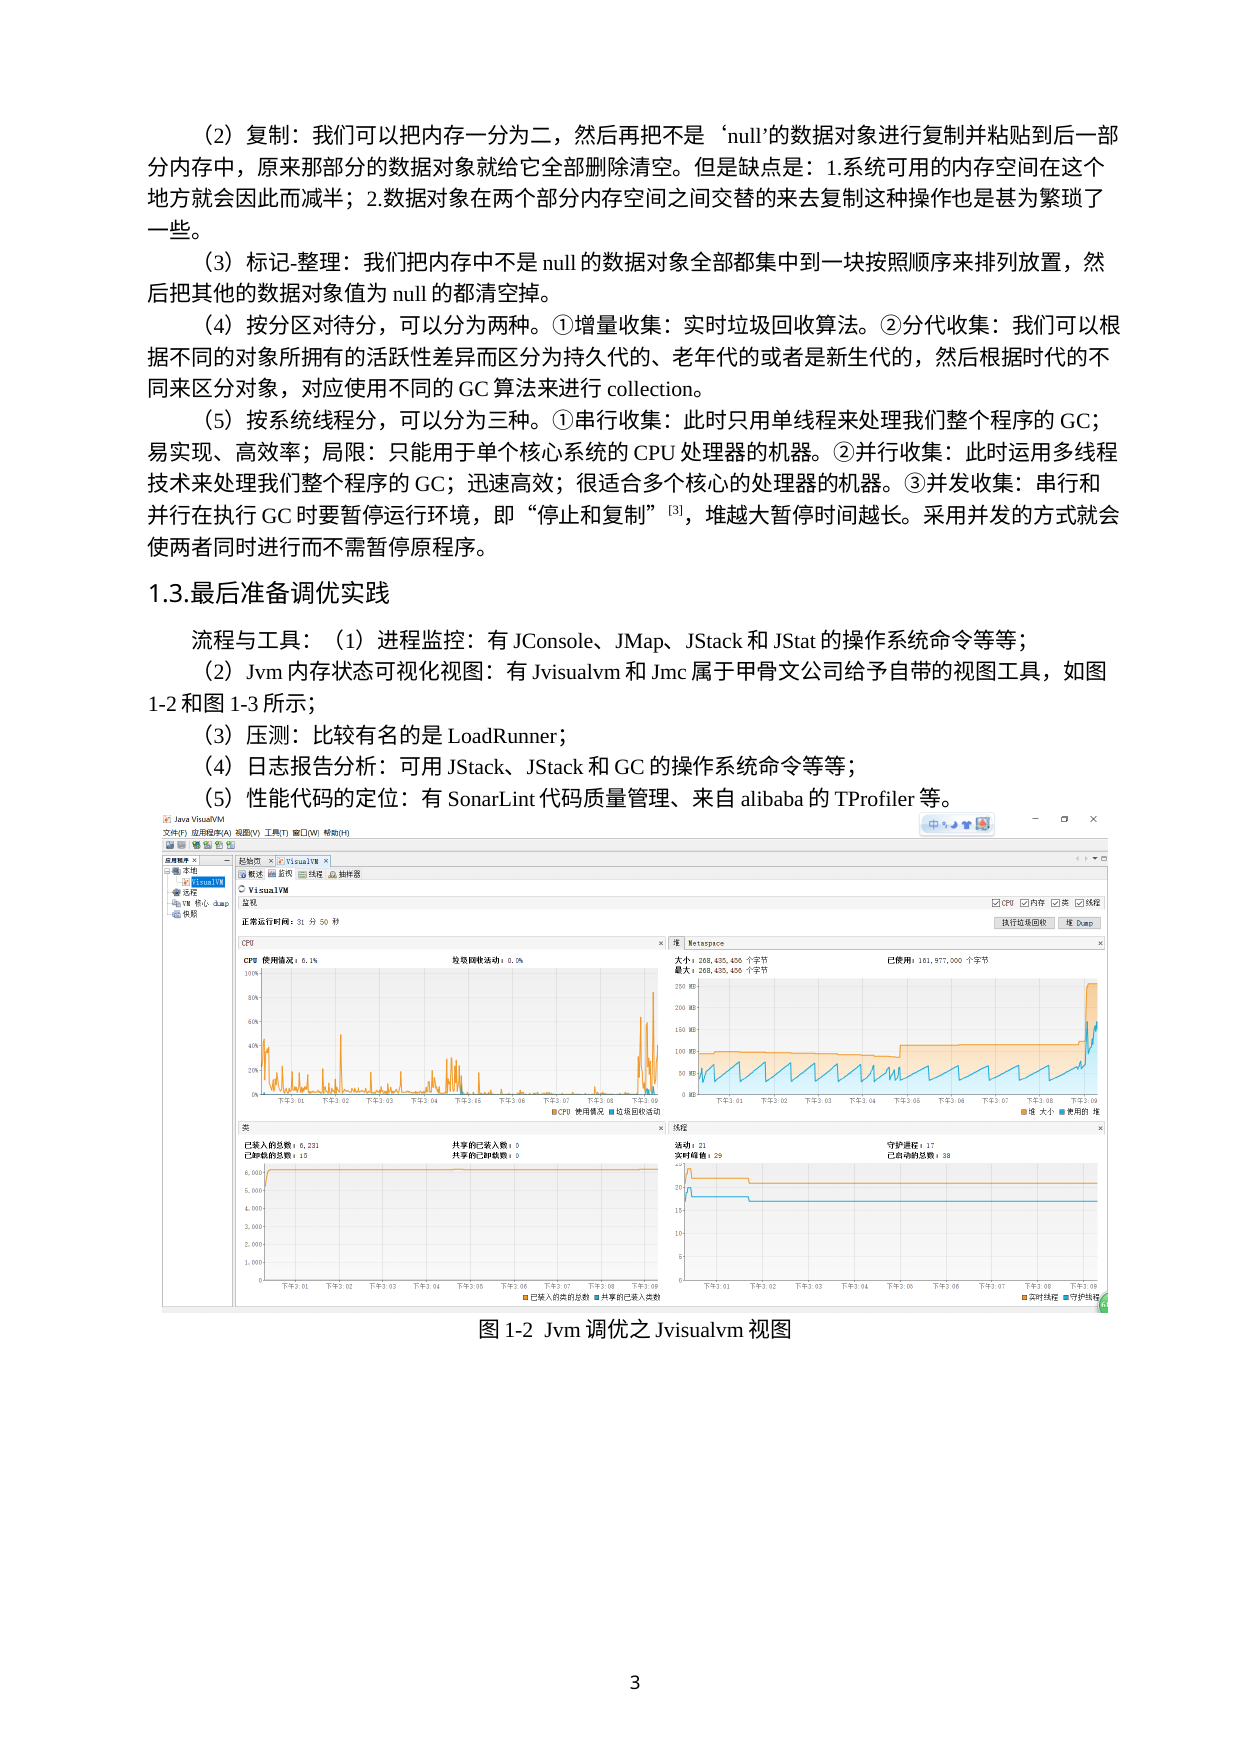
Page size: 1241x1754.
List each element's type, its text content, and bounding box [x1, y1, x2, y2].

text （3）压测：比较有名的是LoadRunner； [148, 718, 1122, 749]
text （2）Jvm内存状态可视化视图：有Jvisualvm和Jmc属于甲骨文公司给予自带的视图工具，如图1-2和图1-3所示； [148, 654, 1122, 718]
text （4）日志报告分析：可用JStack、JStack和GC的操作系统命令等等； [148, 749, 1122, 781]
subtitle 1.3.最后准备调优实践 [148, 574, 1122, 610]
text （4）按分区对待分，可以分为两种。①增量收集：实时垃圾回收算法。②分代收集：我们可以根据不同的对象所拥有的活跃性差异而区分为持久代的、老年代的或者是新生代的，然后根据时代的不同来区分对象，对应使用不同的GC算法来进行collection。 [148, 308, 1122, 403]
text （3）标记-整理：我们把内存中不是null的数据对象全部都集中到一块按照顺序来排列放置，然后把其他的数据对象值为null的都清空掉。 [148, 245, 1122, 308]
text 图1-2 Jvm调优之Jvisualvm视图 [148, 1312, 1122, 1344]
picture [161, 812, 1108, 1313]
text 流程与工具：（1）进程监控：有JConsole、JMap、JStack和JStat的操作系统命令等等； [148, 623, 1122, 654]
text （5）按系统线程分，可以分为三种。①串行收集：此时只用单线程来处理我们整个程序的GC；易实现、高效率；局限：只能用于单个核心系统的CPU处理器的机器。②并行收集：此时运用多线程技术来处理我们整个程序的GC；迅速高效；很适合多个核心的处理器的机器。③并发收集：串行和并行在执行GC时要暂停运行环境，即“停止和复制”[3]，堆越大暂停时间越长。采用并发的方式就会使两者同时进行而不需暂停原程序。 [148, 403, 1122, 561]
text （5）性能代码的定位：有SonarLint代码质量管理、来自alibaba的TProfiler等。 [148, 781, 1122, 813]
text （2）复制：我们可以把内存一分为二，然后再把不是‘null’的数据对象进行复制并粘贴到后一部分内存中，原来那部分的数据对象就给它全部删除清空。但是缺点是：1.系统可用的内存空间在这个地方就会因此而减半；2.数据对象在两个部分内存空间之间交替的来去复制这种操作也是甚为繁琐了一些。 [148, 118, 1122, 245]
